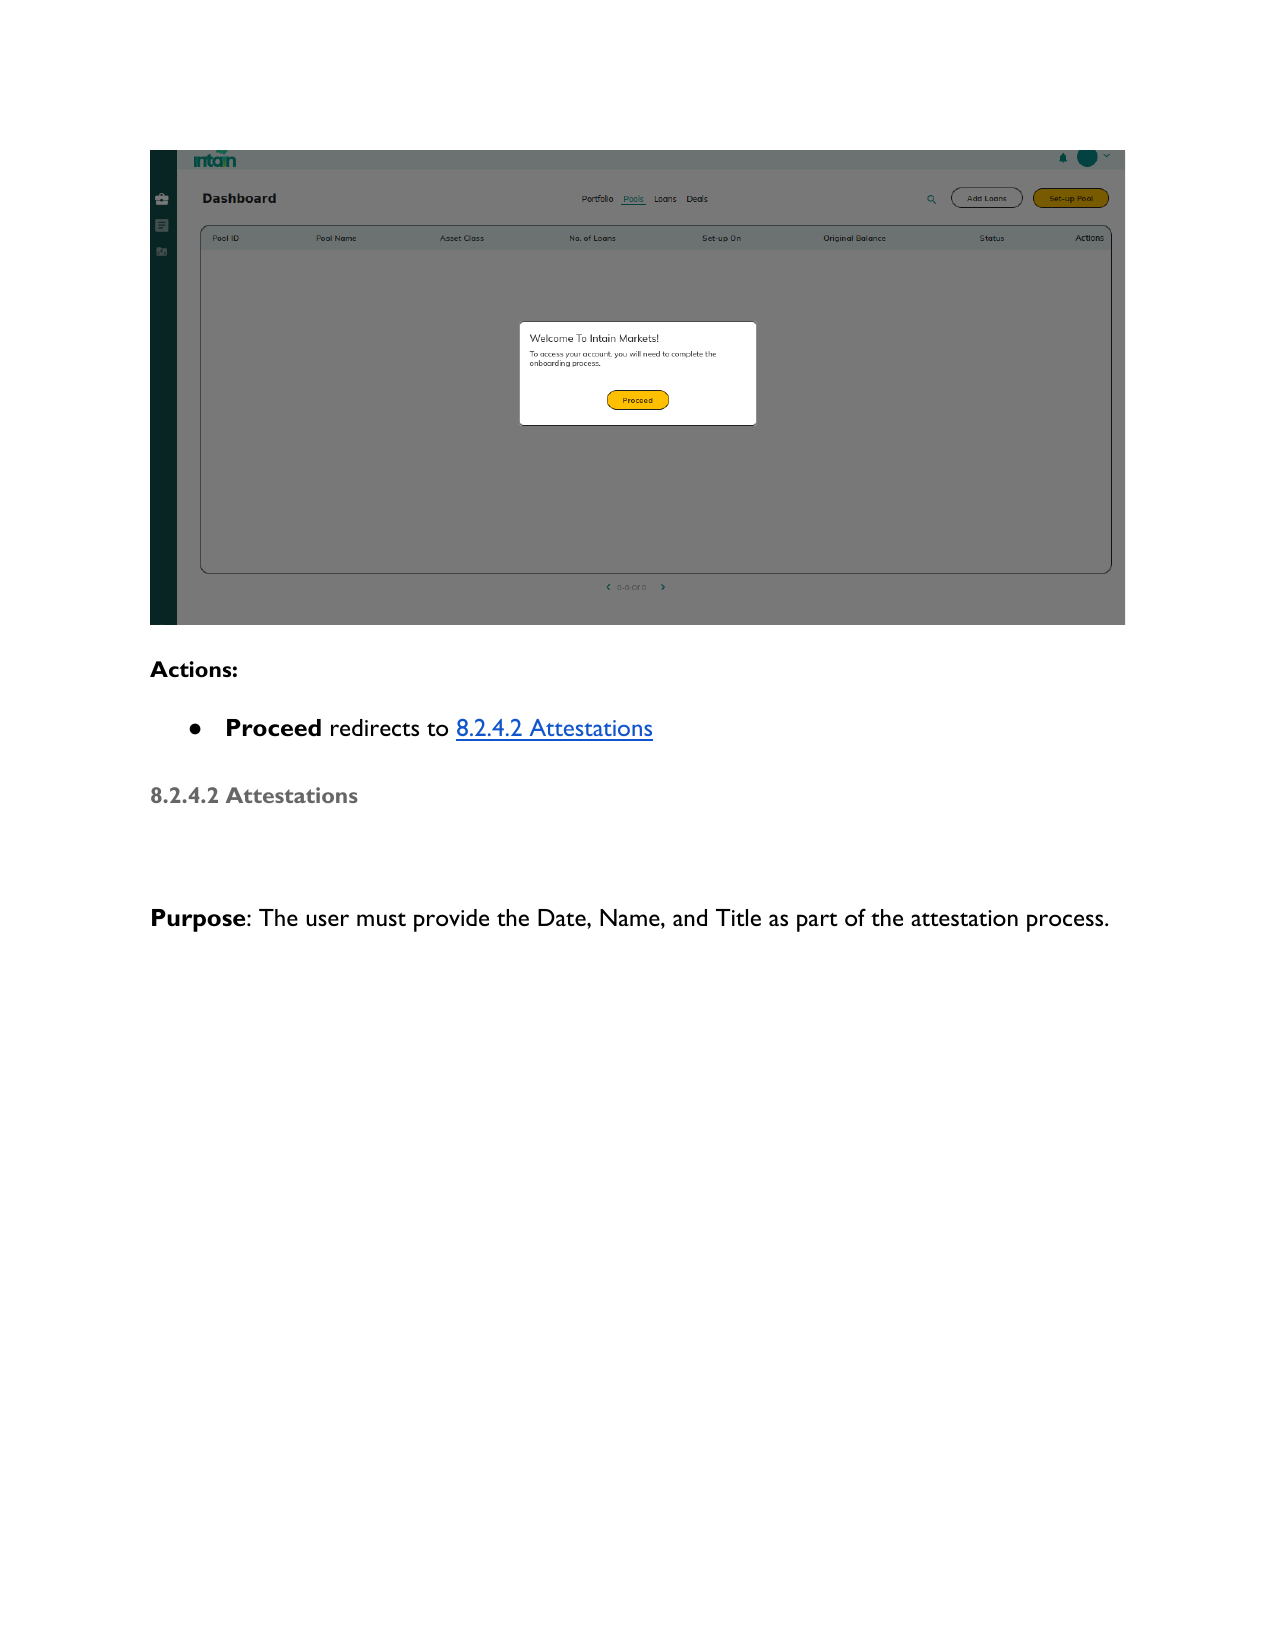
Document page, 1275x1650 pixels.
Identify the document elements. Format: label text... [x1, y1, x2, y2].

text Actions: [150, 654, 1125, 685]
picture [150, 150, 1125, 625]
list Proceed redirects to 8.2.4.2 Attestations [187, 710, 1125, 745]
subtitle 8.2.4.2 Attestations [150, 779, 1125, 811]
text Purpose: The user must provide the Date, Name, and Title as part of the attestation process. [150, 900, 1125, 935]
